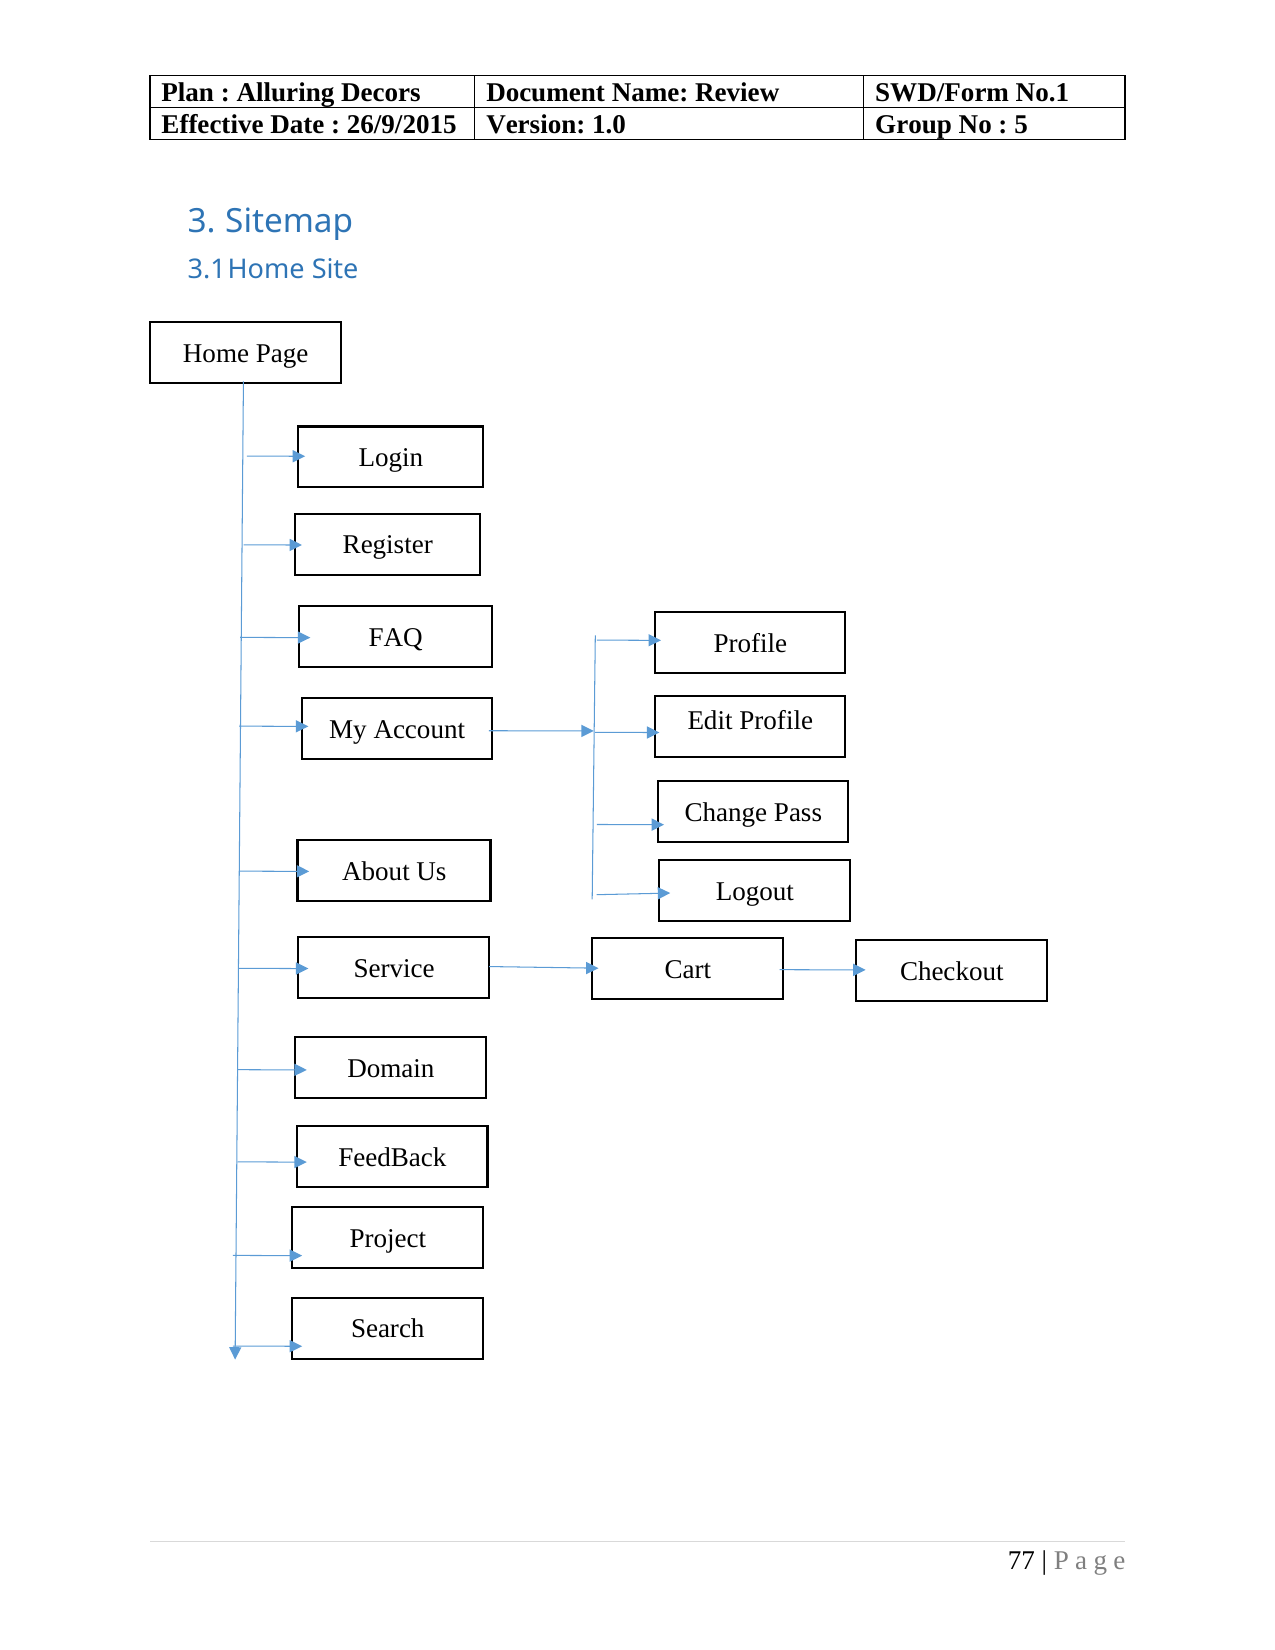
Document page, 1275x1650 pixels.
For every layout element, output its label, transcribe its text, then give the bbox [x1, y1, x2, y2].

subtitle Sitemap [187, 197, 1125, 242]
subtitle Home Site [187, 250, 1125, 287]
